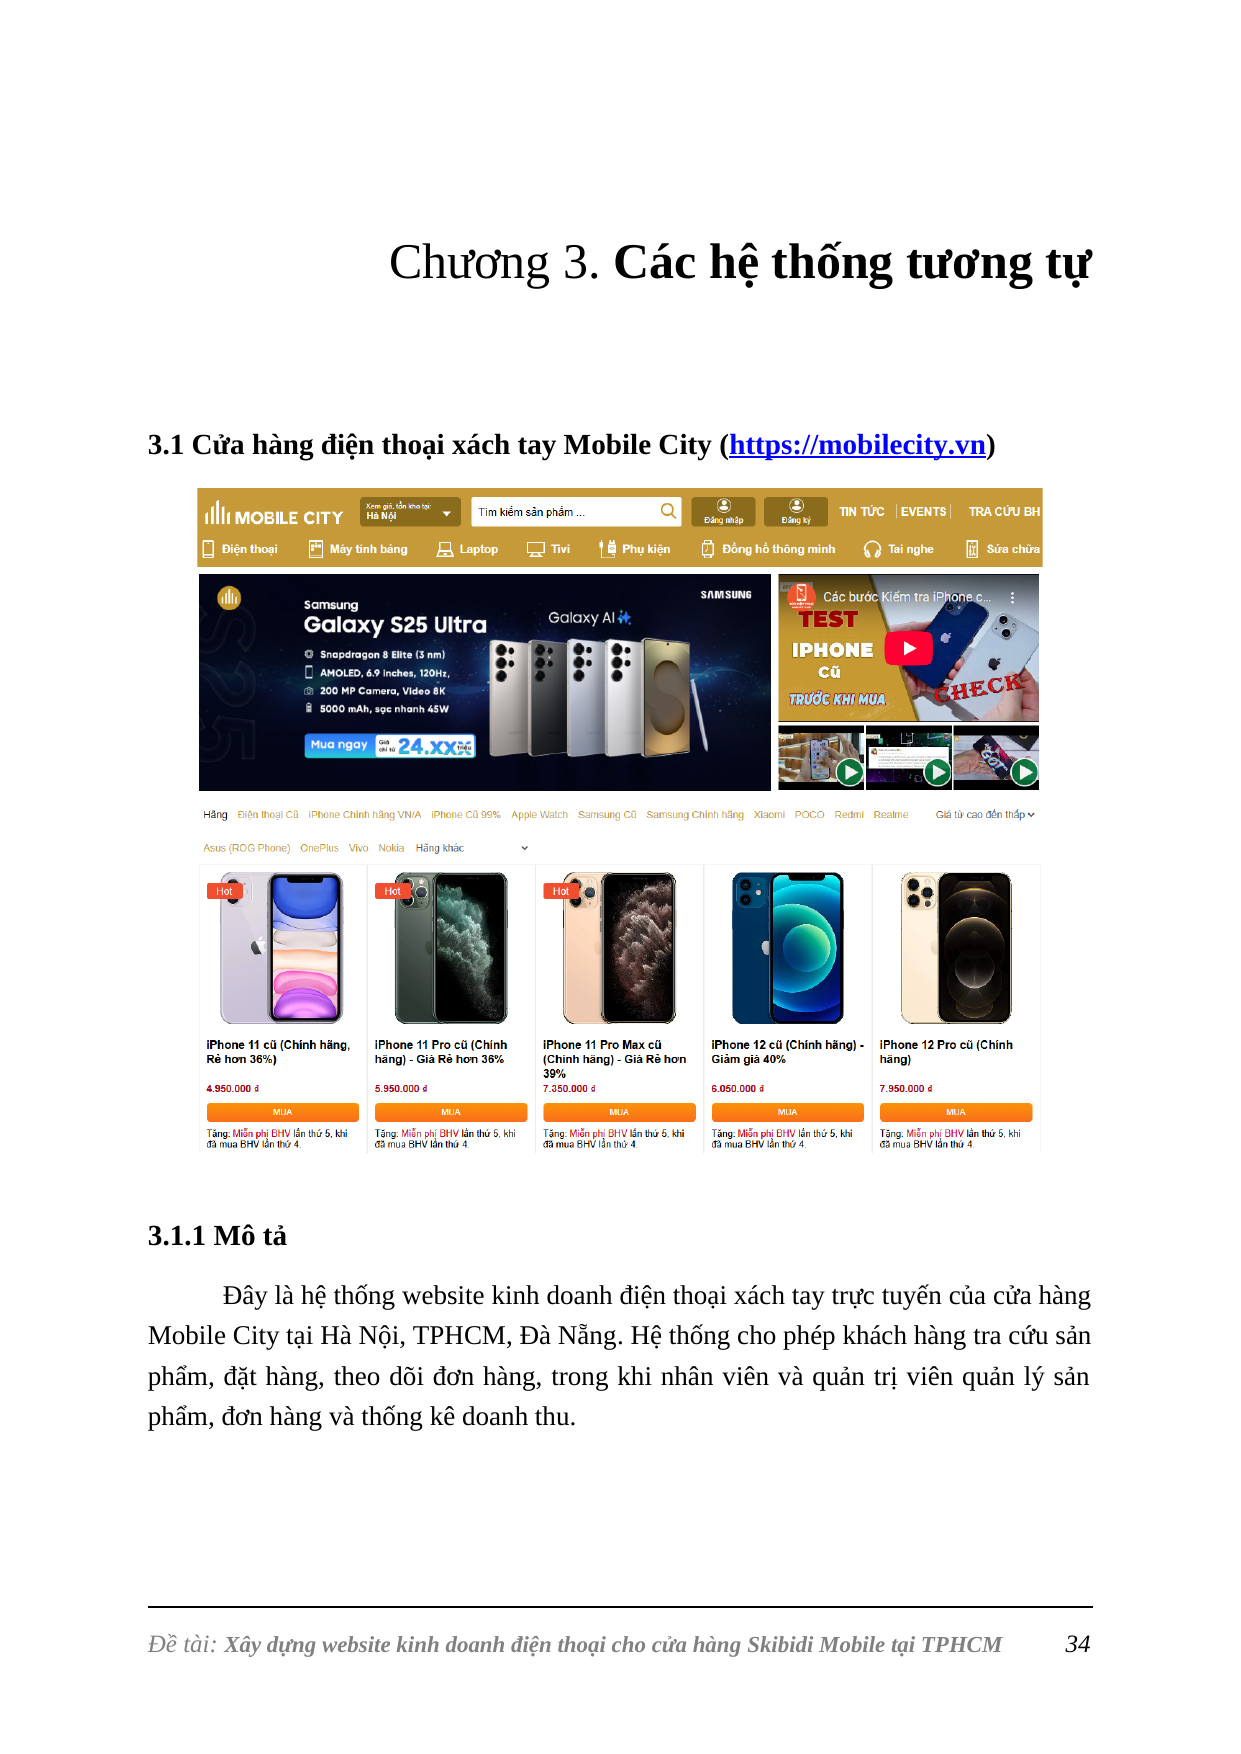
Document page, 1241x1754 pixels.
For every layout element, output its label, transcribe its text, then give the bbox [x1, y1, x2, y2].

subtitle Mô tả [148, 1212, 1092, 1254]
picture [197, 488, 1043, 1153]
text Đây là hệ thống website kinh doanh điện thoại xách tay trực tuyến của cửa hàng Mobile City tại Hà Nội, TPHCM, Đà Nẵng. Hệ thống cho phép khách hàng tra cứu sản phẩm, đặt hàng, theo dõi đơn hàng, trong khi nhân viên và quản trị viên quản lý sản phẩm, đơn hàng và thống kê doanh thu. [148, 1279, 1092, 1431]
subtitle Cửa hàng điện thoại xách tay Mobile City (https://mobilecity.vn) [148, 418, 1092, 464]
subtitle Các hệ thống tương tự [148, 232, 1092, 289]
